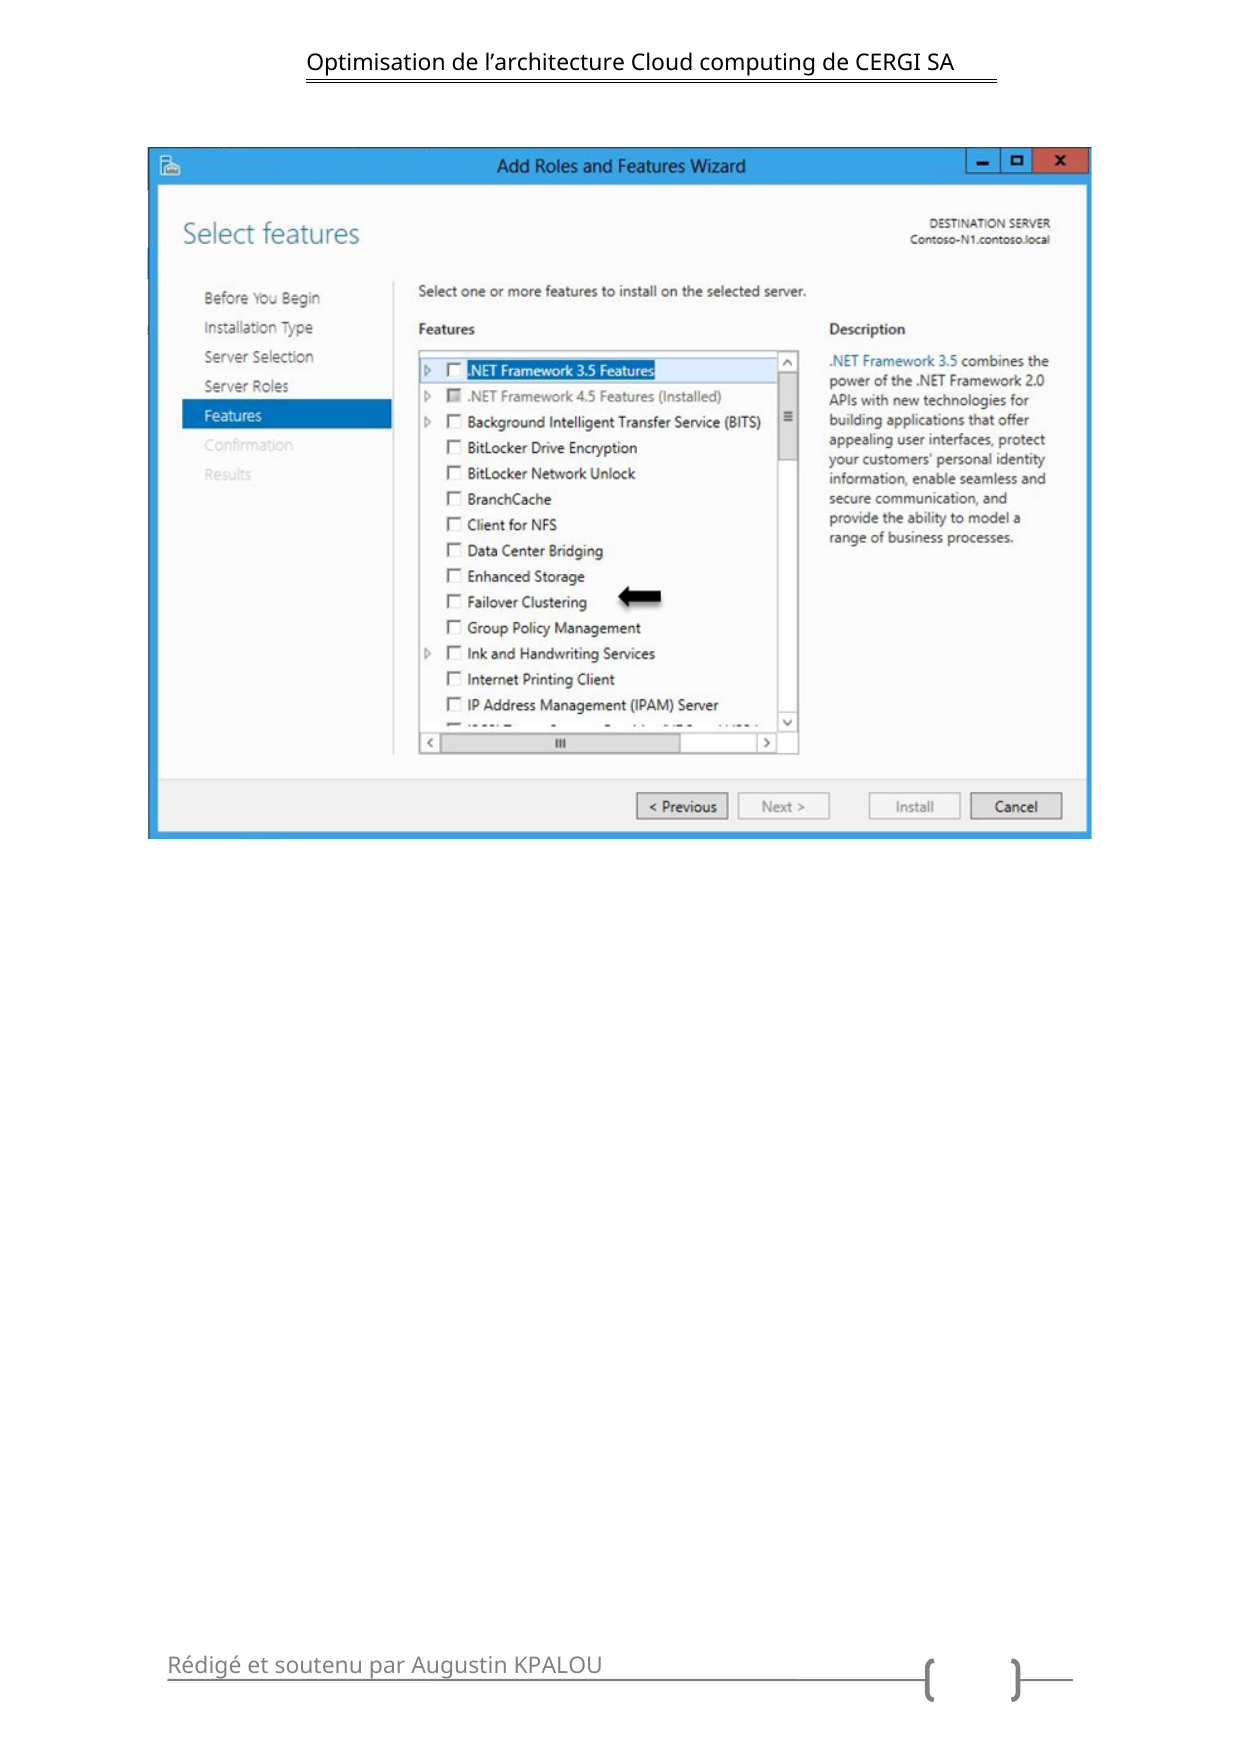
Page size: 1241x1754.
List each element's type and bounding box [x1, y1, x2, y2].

picture [147, 147, 1093, 839]
